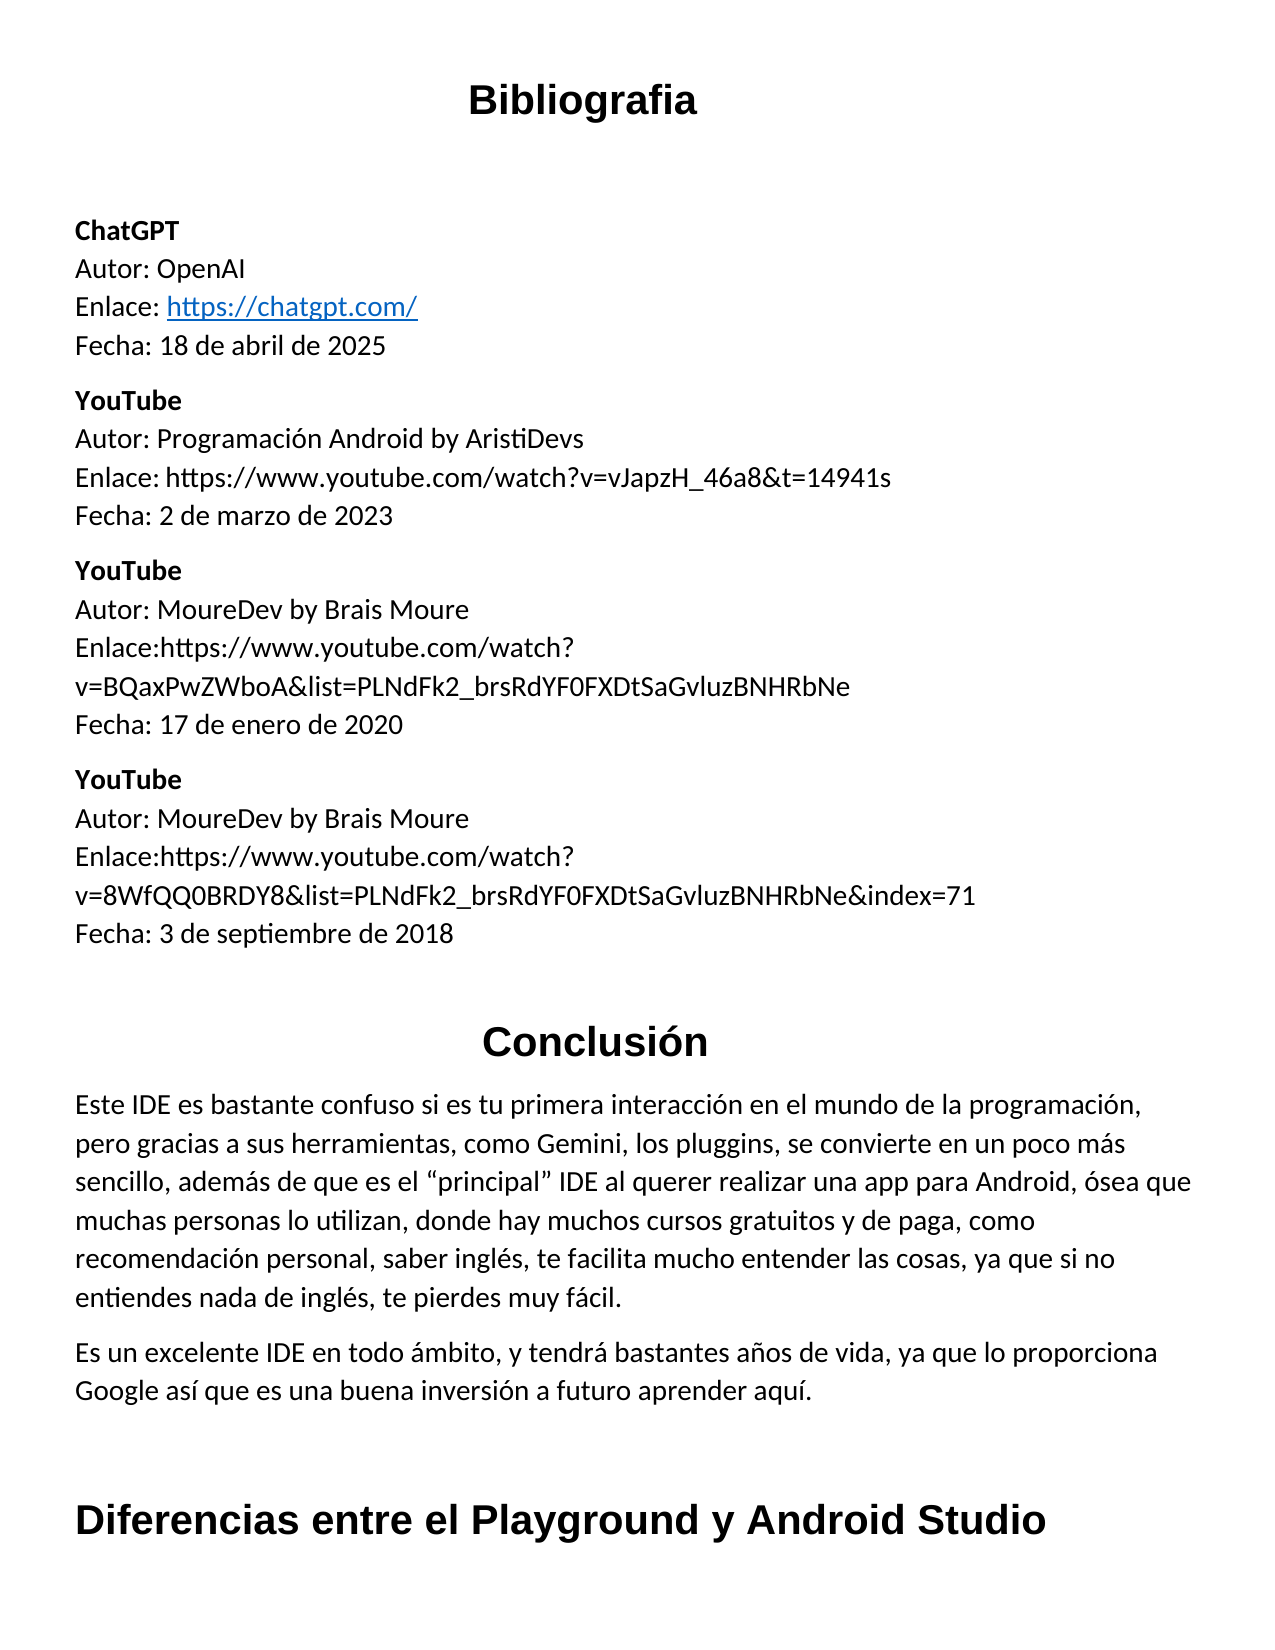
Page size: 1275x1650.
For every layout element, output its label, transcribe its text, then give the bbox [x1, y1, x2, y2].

text Es un excelente IDE en todo ámbito, y tendrá bastantes años de vida, ya que lo proporciona Google así que es una buena inversión a futuro aprender aquí. [75, 1334, 1200, 1408]
text Conclusión [75, 1017, 1200, 1065]
text ChatGPT Autor: OpenAI Enlace: https://chatgpt.com/ Fecha: 18 de abril de 2025 [75, 212, 1200, 363]
text YouTube Autor: Programación Android by AristiDevs Enlace: https://www.youtube.com/watch?v=vJapzH_46a8&t=14941s Fecha: 2 de marzo de 2023 [75, 382, 1200, 533]
text YouTube Autor: MoureDev by Brais Moure Enlace:https://www.youtube.com/watch?v=BQaxPwZWboA&list=PLNdFk2_brsRdYF0FXDtSaGvluzBNHRbNe Fecha: 17 de enero de 2020 [75, 552, 1200, 742]
text Diferencias entre el Playground y Android Studio [75, 1496, 1200, 1543]
text Este IDE es bastante confuso si es tu primera interacción en el mundo de la programación, pero gracias a sus herramientas, como Gemini, los pluggins, se convierte en un poco más sencillo, además de que es el “principal” IDE al querer realizar una app para Android, ósea que muchas personas lo utilizan, donde hay muchos cursos gratuitos y de paga, como recomendación personal, saber inglés, te facilita mucho entender las cosas, ya que si no entiendes nada de inglés, te pierdes muy fácil. [75, 1086, 1200, 1314]
text Bibliografia [75, 75, 1200, 123]
text YouTube Autor: MoureDev by Brais Moure Enlace:https://www.youtube.com/watch?v=8WfQQ0BRDY8&list=PLNdFk2_brsRdYF0FXDtSaGvluzBNHRbNe&index=71 Fecha: 3 de septiembre de 2018 [75, 761, 1200, 951]
